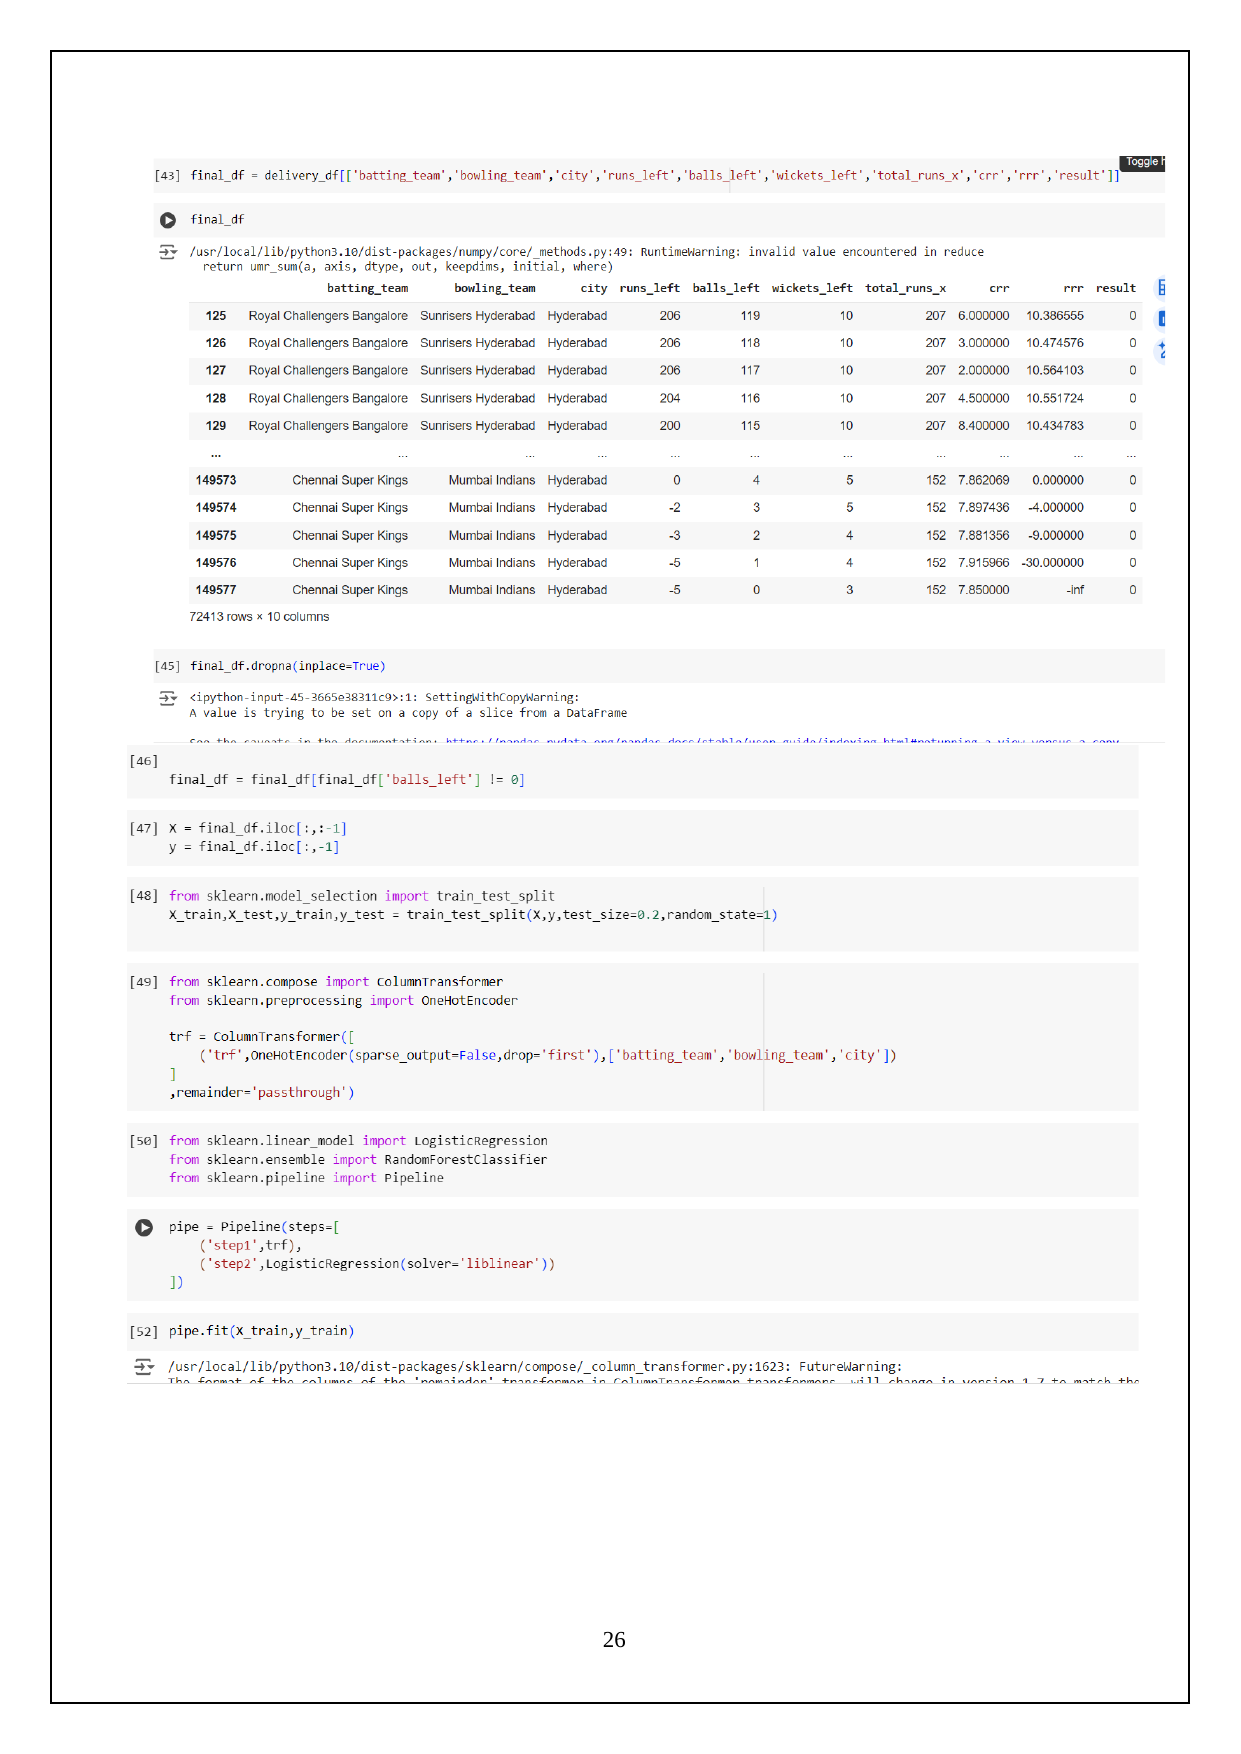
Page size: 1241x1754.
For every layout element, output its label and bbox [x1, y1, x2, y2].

picture [127, 156, 1166, 1389]
